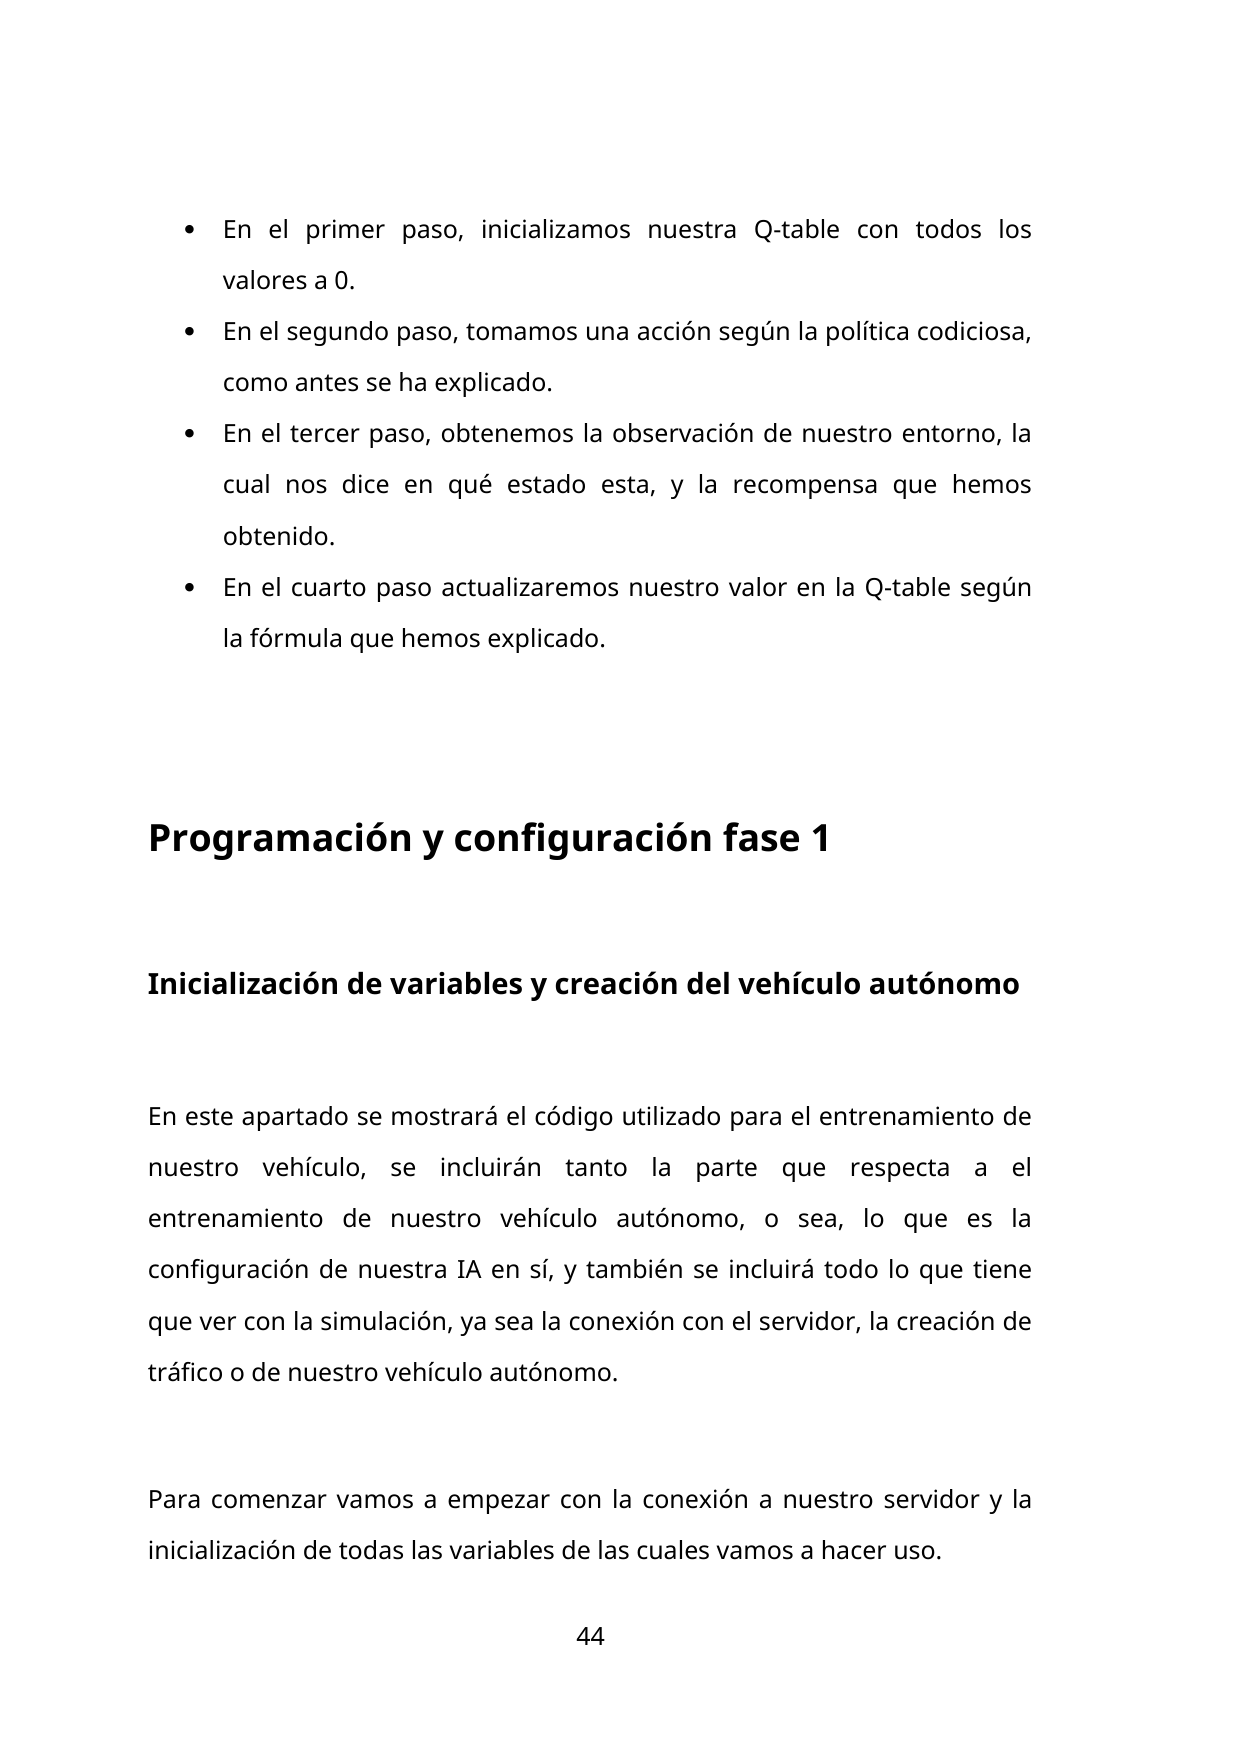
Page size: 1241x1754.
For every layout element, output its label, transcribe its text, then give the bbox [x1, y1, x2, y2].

text En este apartado se mostrará el código utilizado para el entrenamiento de nuestro vehículo, se incluirán tanto la parte que respecta a el entrenamiento de nuestro vehículo autónomo, o sea, lo que es la configuración de nuestra IA en sí, y también se incluirá todo lo que tiene que ver con la simulación, ya sea la conexión con el servidor, la creación de tráfico o de nuestro vehículo autónomo. [148, 1099, 1033, 1388]
list En el tercer paso, obtenemos la observación de nuestro entorno, la cual nos dice en qué estado esta, y la recompensa que hemos obtenido. [185, 416, 1033, 552]
list En el cuarto paso actualizaremos nuestro valor en la Q-table según la fórmula que hemos explicado. [185, 569, 1033, 654]
text Inicialización de variables y creación del vehículo autónomo [148, 963, 1033, 1003]
text Programación y configuración fase 1 [148, 811, 1033, 862]
list En el primer paso, inicializamos nuestra Q-table con todos los valores a 0. [185, 212, 1033, 297]
text Para comenzar vamos a empezar con la conexión a nuestro servidor y la inicialización de todas las variables de las cuales vamos a hacer uso. [148, 1481, 1033, 1566]
list En el segundo paso, tomamos una acción según la política codiciosa, como antes se ha explicado. [185, 314, 1033, 399]
